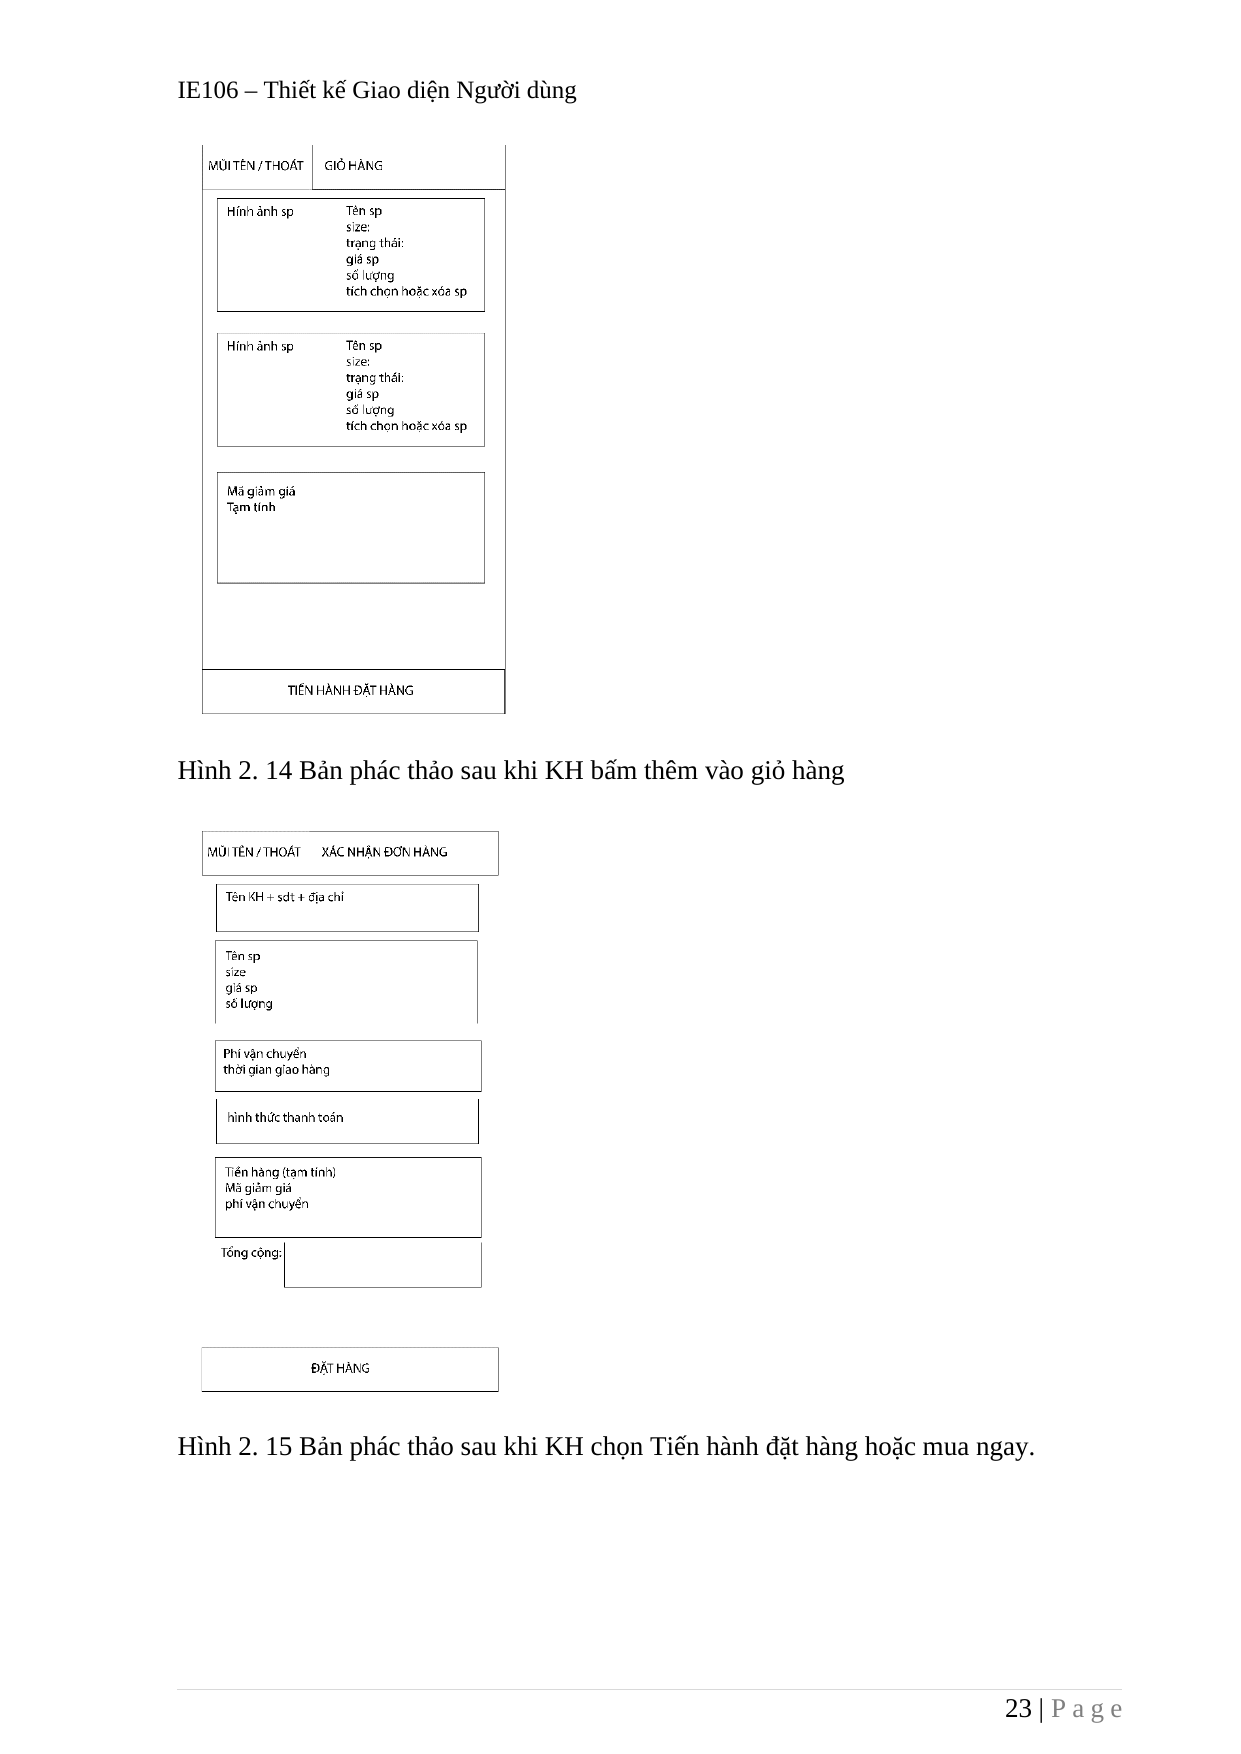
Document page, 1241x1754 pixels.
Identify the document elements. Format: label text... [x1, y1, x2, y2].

picture [177, 805, 518, 1412]
picture [177, 118, 524, 735]
